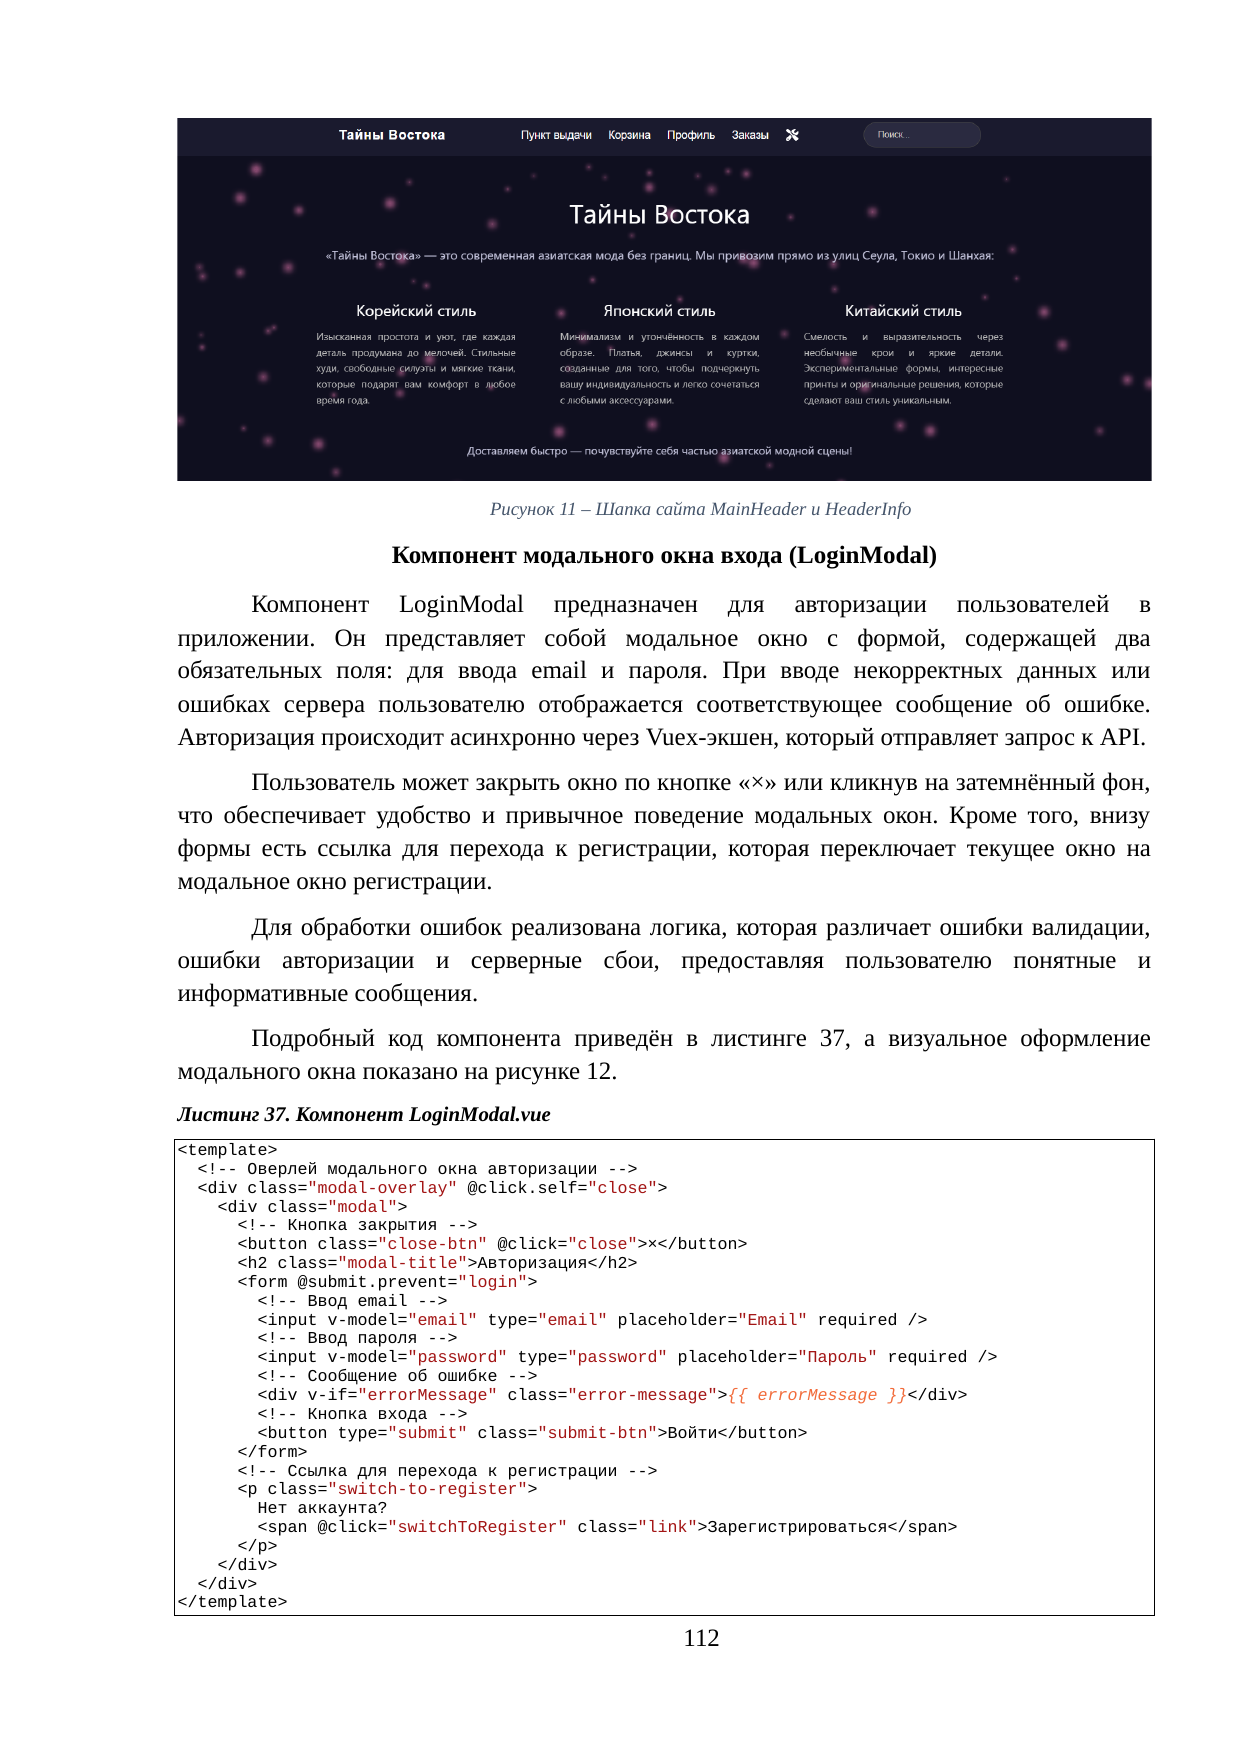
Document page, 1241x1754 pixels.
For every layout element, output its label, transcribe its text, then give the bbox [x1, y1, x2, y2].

text Подробный код компонента приведён в листинге 37, а визуальное оформление модального окна показано на рисунке 12. [177, 1023, 1152, 1085]
text <!-- Ссылка для перехода к регистрации --> [177, 1462, 1152, 1481]
text <template> [175, 1140, 1154, 1160]
text </div> [177, 1556, 1152, 1575]
text Компонент модального окна входа (LoginModal) [177, 540, 1152, 569]
text Компонент LoginModal предназначен для авторизации пользователей в приложении. Он представляет собой модальное окно с формой, содержащей два обязательных поля: для ввода email и пароля. При вводе некорректных данных или ошибках сервера пользователю отображается соответствующее сообщение об ошибке. Авторизация происходит асинхронно через Vuex-экшен, который отправляет запрос к API. [177, 589, 1152, 750]
text <!-- Кнопка закрытия --> [177, 1217, 1152, 1236]
text Нет аккаунта? [177, 1500, 1152, 1519]
text </form> [177, 1443, 1152, 1462]
text </p> [177, 1537, 1152, 1556]
text <input v-model="email" type="email" placeholder="Email" required /> [177, 1311, 1152, 1330]
text <!-- Оверлей модального окна авторизации --> [177, 1160, 1152, 1179]
text <!-- Сообщение об ошибке --> [177, 1368, 1152, 1387]
text <span @click="switchToRegister" class="link">Зарегистрироваться</span> [177, 1519, 1152, 1537]
text <div class="modal"> [177, 1198, 1152, 1217]
text <button type="submit" class="submit-btn">Войти</button> [177, 1424, 1152, 1443]
text <div class="modal-overlay" @click.self="close"> [177, 1179, 1152, 1198]
text <input v-model="password" type="password" placeholder="Пароль" required /> [177, 1349, 1152, 1368]
text Для обработки ошибок реализована логика, которая различает ошибки валидации, ошибки авторизации и серверные сбои, предоставляя пользователю понятные и информативные сообщения. [177, 912, 1152, 1007]
text <div v-if="errorMessage" class="error-message">{{ errorMessage }}</div> [177, 1387, 1152, 1406]
text Пользователь может закрыть окно по кнопке «×» или кликнув на затемнённый фон, что обеспечивает удобство и привычное поведение модальных окон. Кроме того, внизу формы есть ссылка для перехода к регистрации, которая переключает текущее окно на модальное окно регистрации. [177, 767, 1152, 895]
text <button class="close-btn" @click="close">×</button> [177, 1236, 1152, 1255]
text </div> [177, 1575, 1152, 1591]
text </template> [175, 1591, 1154, 1615]
text Листинг 37. Компонент LoginModal.vue [177, 1102, 1152, 1126]
text <form @submit.prevent="login"> [177, 1273, 1152, 1292]
picture [177, 118, 1152, 481]
text <!-- Ввод email --> [177, 1292, 1152, 1311]
text <!-- Кнопка входа --> [177, 1406, 1152, 1424]
text <h2 class="modal-title">Авторизация</h2> [177, 1255, 1152, 1273]
text <p class="switch-to-register"> [177, 1481, 1152, 1500]
text Рисунок 11 – Шапка сайта MainHeader и HeaderInfo [177, 498, 1152, 519]
text <!-- Ввод пароля --> [177, 1330, 1152, 1349]
